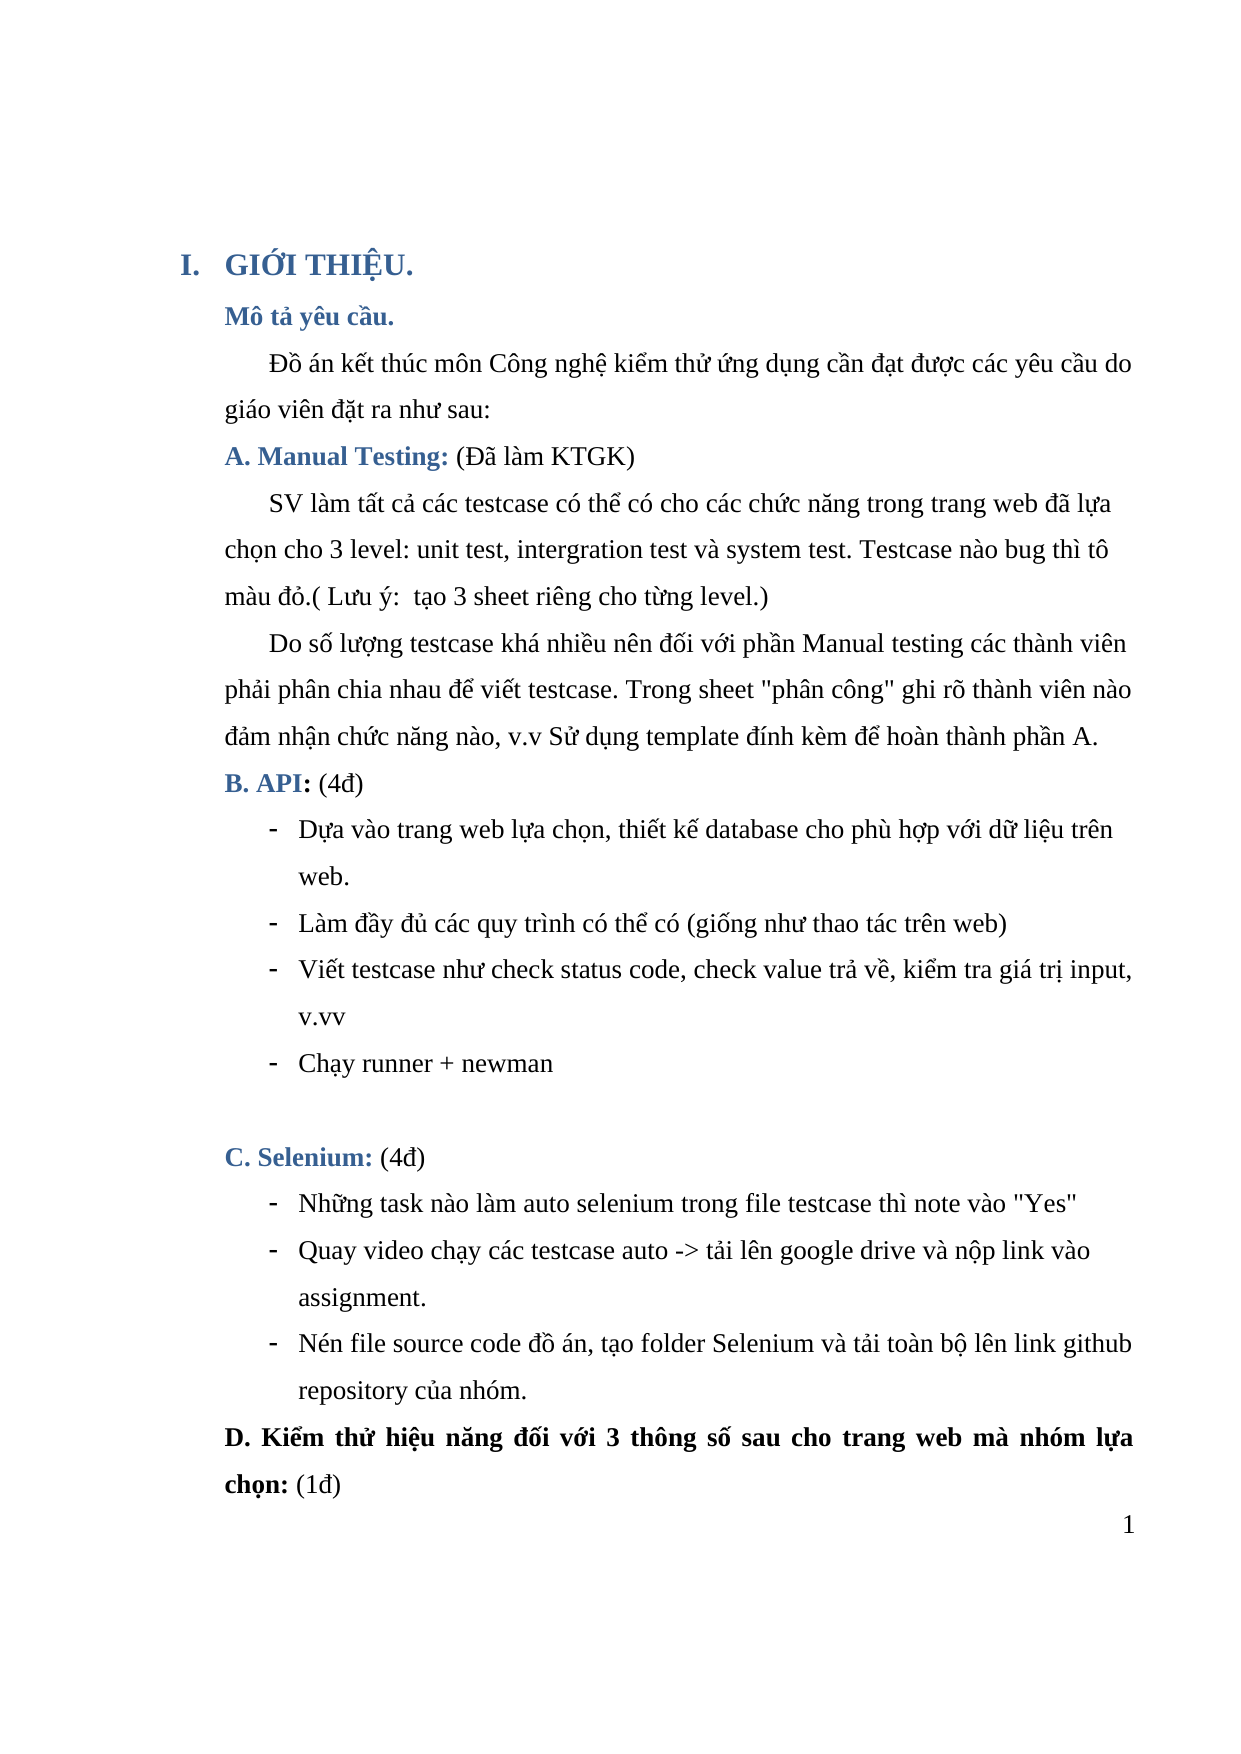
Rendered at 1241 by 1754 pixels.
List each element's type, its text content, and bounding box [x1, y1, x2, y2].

list Nén file source code đồ án, tạo folder Selenium và tải toàn bộ lên link github repository của nhóm. [269, 1328, 1135, 1406]
subtitle Mô tả yêu cầu. [180, 300, 1135, 331]
text A. Manual Testing: (Đã làm KTGK) [224, 440, 1135, 471]
list Viết testcase như check status code, check value trả về, kiểm tra giá trị input, v.vv [269, 954, 1135, 1032]
text SV làm tất cả các testcase có thể có cho các chức năng trong trang web đã lựa chọn cho 3 level: unit test, intergration test và system test. Testcase nào bug thì tô màu đỏ.( Lưu ý: tạo 3 sheet riêng cho từng level.) [224, 487, 1135, 611]
list Làm đầy đủ các quy trình có thể có (giống như thao tác trên web) [269, 907, 1135, 938]
list Quay video chạy các testcase auto -> tải lên google drive và nộp link vào assignment. [269, 1234, 1135, 1312]
subtitle GIỚI THIỆU. [180, 246, 1135, 282]
text Do số lượng testcase khá nhiều nên đối với phần Manual testing các thành viên phải phân chia nhau để viết testcase. Trong sheet "phân công" ghi rõ thành viên nào đảm nhận chức năng nào, v.v Sử dụng template đính kèm để hoàn thành phần A. [224, 627, 1135, 751]
text D. Kiểm thử hiệu năng đối với 3 thông số sau cho trang web mà nhóm lựa chọn: (1đ) [224, 1421, 1135, 1499]
list Dựa vào trang web lựa chọn, thiết kế database cho phù hợp với dữ liệu trên web. [269, 813, 1135, 891]
text Đồ án kết thúc môn Công nghệ kiểm thử ứng dụng cần đạt được các yêu cầu do giáo viên đặt ra như sau: [224, 347, 1135, 424]
list Những task nào làm auto selenium trong file testcase thì note vào "Yes" [269, 1187, 1135, 1218]
text B. API: (4đ) [224, 767, 1135, 798]
list Chạy runner + newman [269, 1047, 1135, 1078]
text C. Selenium: (4đ) [224, 1141, 1135, 1172]
